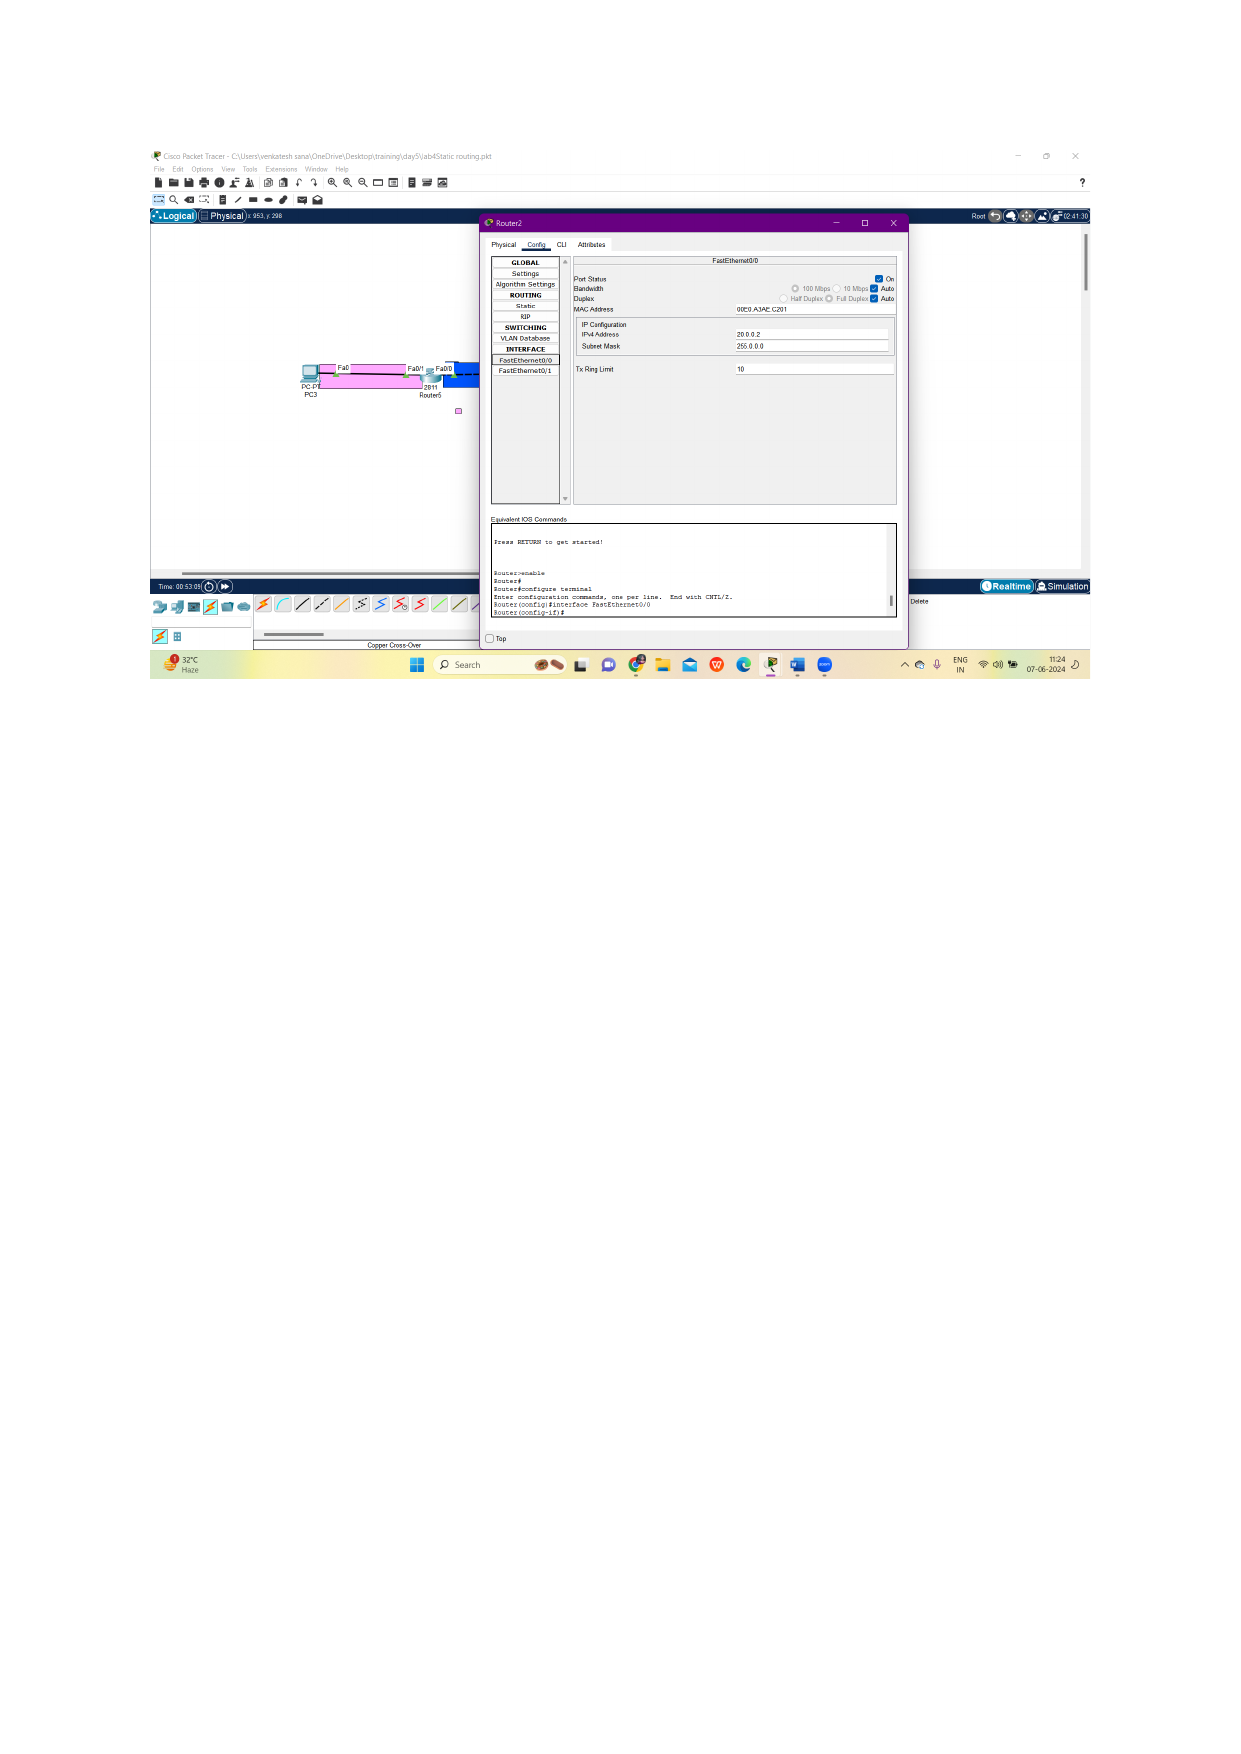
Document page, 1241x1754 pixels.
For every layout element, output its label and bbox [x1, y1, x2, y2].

picture [150, 150, 1091, 679]
